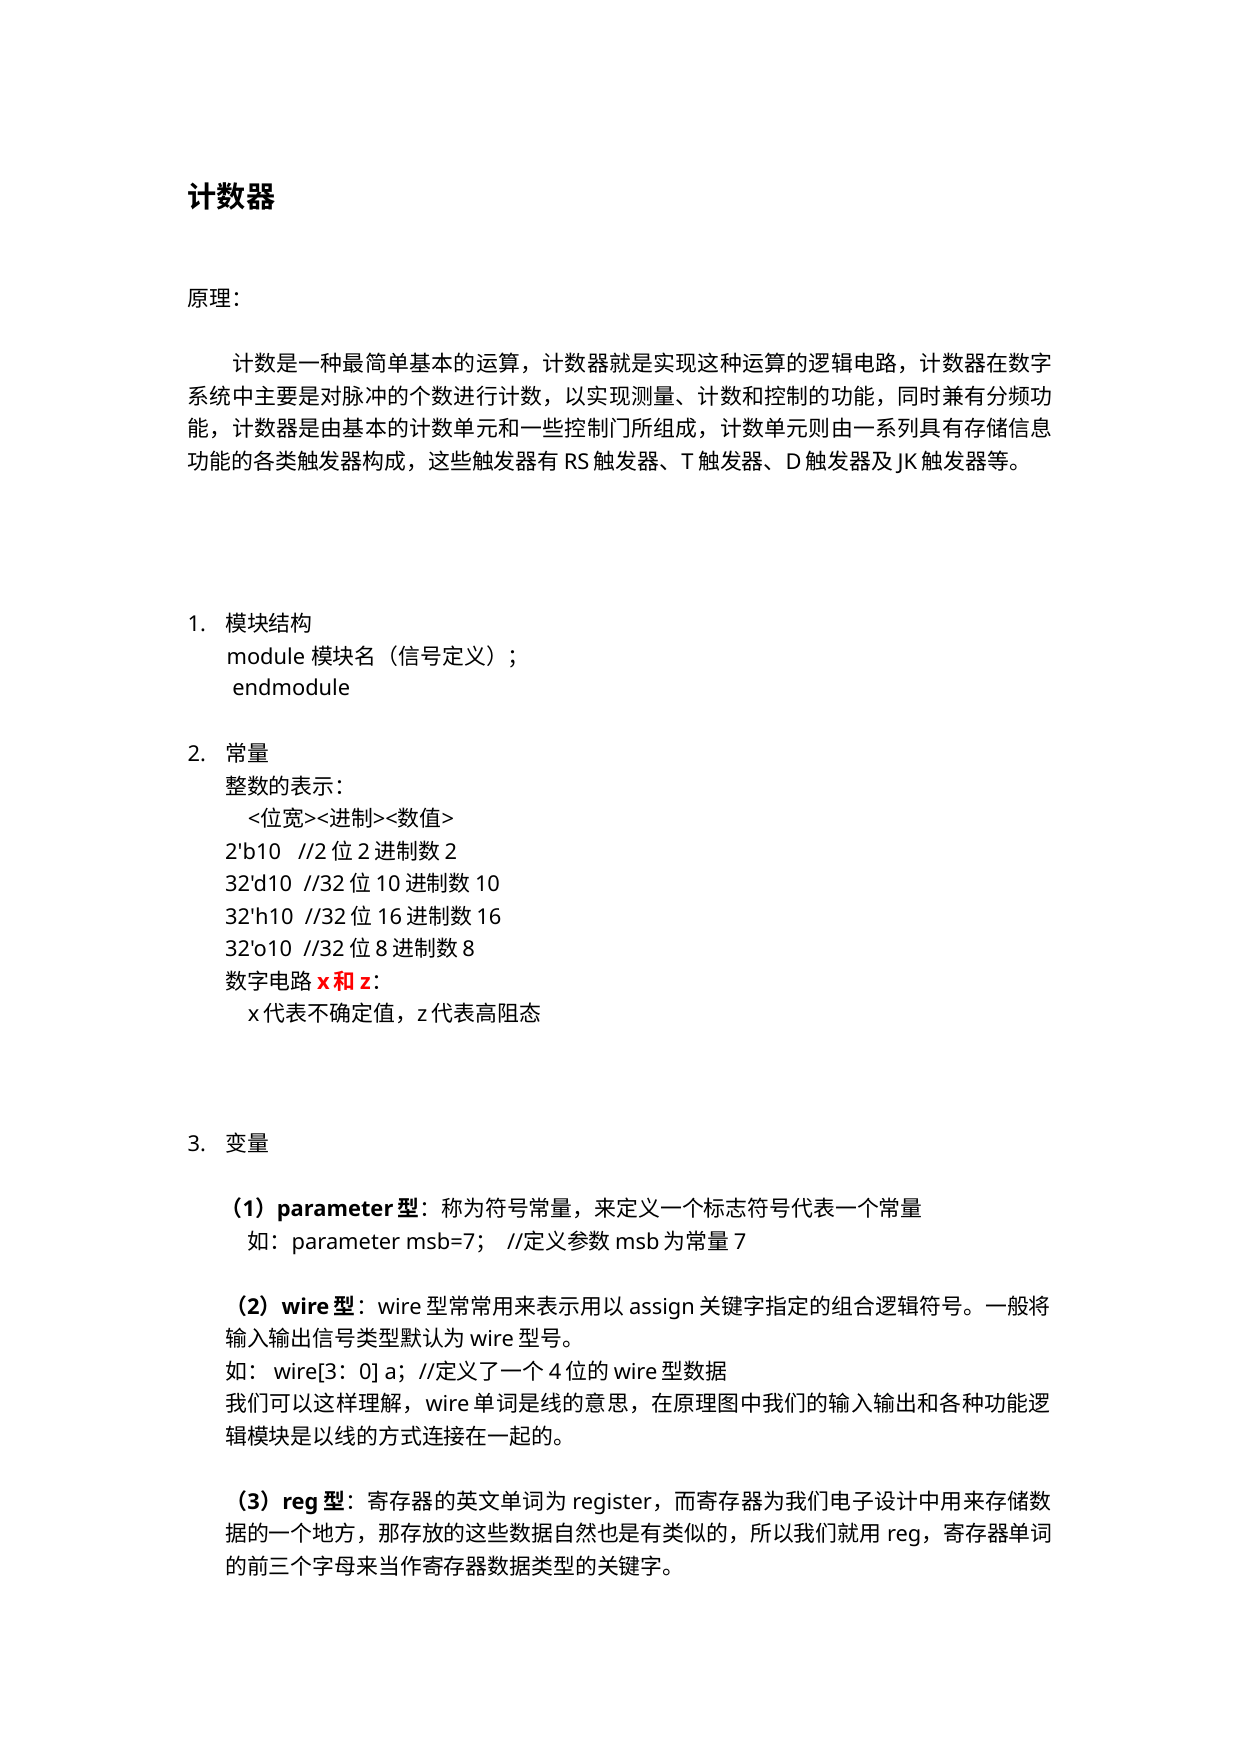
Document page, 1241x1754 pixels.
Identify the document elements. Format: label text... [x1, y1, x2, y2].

text 如：parameter msb=7； //定义参数msb为常量7 [225, 1223, 1053, 1256]
list 模块结构 [187, 606, 1053, 638]
text 32'd10 //32位10进制数10 [225, 866, 1053, 898]
text 32'h10 //32位16进制数16 [225, 898, 1053, 931]
subtitle 计数器 [187, 162, 1053, 227]
text （3）reg型：寄存器的英文单词为register，而寄存器为我们电子设计中用来存储数据的一个地方，那存放的这些数据自然也是有类似的，所以我们就用reg，寄存器单词的前三个字母来当作寄存器数据类型的关键字。 [225, 1483, 1053, 1581]
text <位宽><进制><数值> [225, 801, 1053, 833]
text 数字电路x和z： [225, 963, 1053, 996]
text （2）wire型：wire型常常用来表示用以assign关键字指定的组合逻辑符号。一般将输入输出信号类型默认为wire型号。 [225, 1288, 1053, 1353]
text 如： wire[3：0] a；//定义了一个4位的wire型数据 [225, 1353, 1053, 1386]
list 变量 [187, 1126, 1053, 1158]
text module 模块名（信号定义）； [209, 638, 1053, 671]
text 原理： [187, 281, 1053, 313]
text 2'b10 //2位2进制数2 [225, 833, 1053, 866]
text 计数是一种最简单基本的运算，计数器就是实现这种运算的逻辑电路，计数器在数字系统中主要是对脉冲的个数进行计数，以实现测量、计数和控制的功能，同时兼有分频功能，计数器是由基本的计数单元和一些控制门所组成，计数单元则由一系列具有存储信息功能的各类触发器构成，这些触发器有RS触发器、T触发器、D触发器及JK触发器等。 [187, 346, 1053, 476]
text 32'o10 //32位8进制数8 [225, 931, 1053, 963]
text 整数的表示： [225, 768, 1053, 801]
text x代表不确定值，z代表高阻态 [225, 996, 1053, 1028]
text 我们可以这样理解，wire单词是线的意思，在原理图中我们的输入输出和各种功能逻辑模块是以线的方式连接在一起的。 [225, 1386, 1053, 1451]
text endmodule [209, 671, 1053, 703]
list 常量 [187, 736, 1053, 768]
text （1）parameter型：称为符号常量，来定义一个标志符号代表一个常量 [187, 1191, 1053, 1223]
